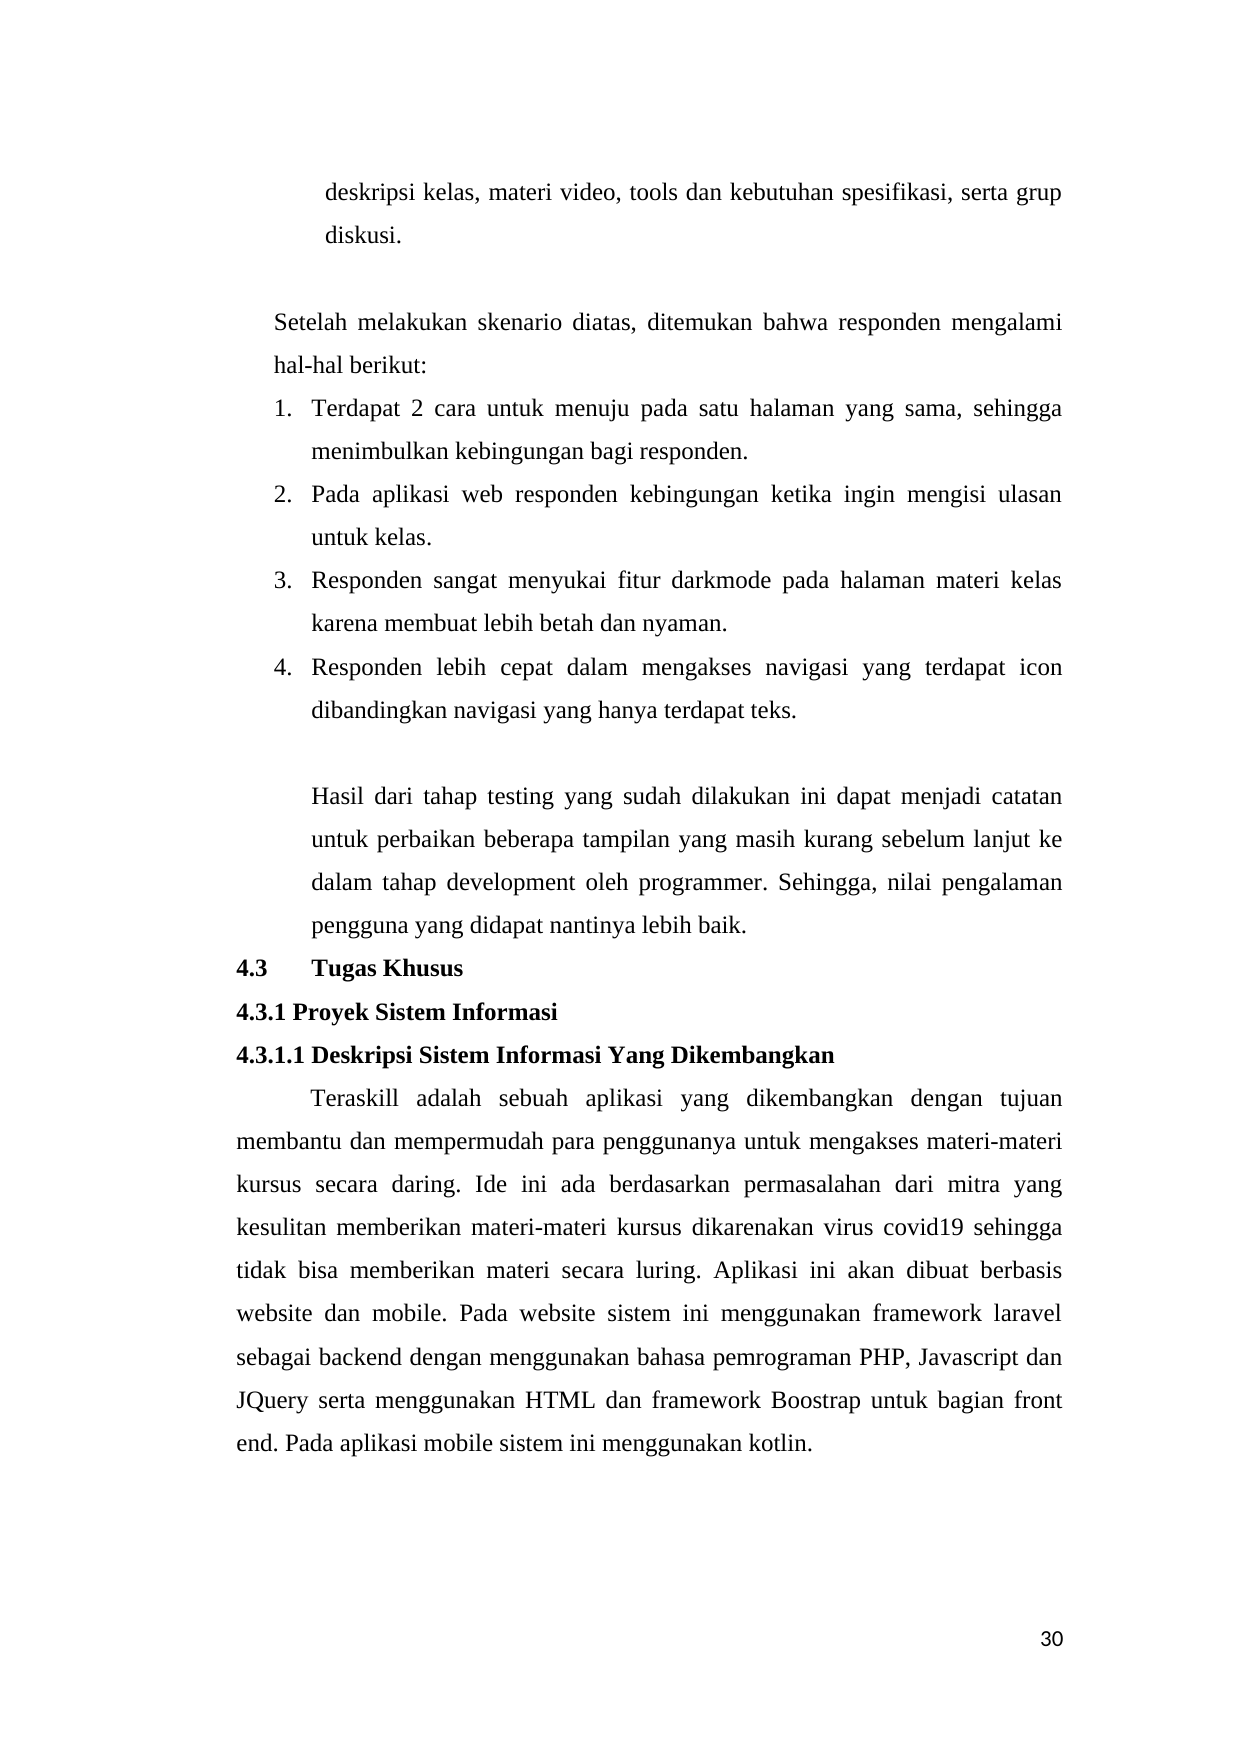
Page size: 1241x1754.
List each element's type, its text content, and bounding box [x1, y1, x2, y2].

list Terdapat 2 cara untuk menuju pada satu halaman yang sama, sehingga menimbulkan kebingungan bagi responden. [274, 393, 1063, 465]
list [325, 177, 1063, 249]
list Hasil dari tahap testing yang sudah dilakukan ini dapat menjadi catatan untuk perbaikan beberapa tampilan yang masih kurang sebelum lanjut ke dalam tahap development oleh programmer. Sehingga, nilai pengalaman pengguna yang didapat nantinya lebih baik. [311, 781, 1063, 939]
list Setelah melakukan skenario diatas, ditemukan bahwa responden mengalami hal-hal berikut: [274, 307, 1063, 378]
subtitle 4.3.1.1 Deskripsi Sistem Informasi Yang Dikembangkan [236, 1040, 1063, 1068]
list Pada aplikasi web responden kebingungan ketika ingin mengisi ulasan untuk kelas. [274, 479, 1063, 551]
list Responden sangat menyukai fitur darkmode pada halaman materi kelas karena membuat lebih betah dan nyaman. [274, 565, 1063, 637]
text Teraskill adalah sebuah aplikasi yang dikembangkan dengan tujuan membantu dan mempermudah para penggunanya untuk mengakses materi-materi kursus secara daring. Ide ini ada berdasarkan permasalahan dari mitra yang kesulitan memberikan materi-materi kursus dikarenakan virus covid19 sehingga tidak bisa memberikan materi secara luring. Aplikasi ini akan dibuat berbasis website dan mobile. Pada website sistem ini menggunakan framework laravel sebagai backend dengan menggunakan bahasa pemrograman PHP, Javascript dan JQuery serta menggunakan HTML dan framework Boostrap untuk bagian front end. Pada aplikasi mobile sistem ini menggunakan kotlin. [236, 1083, 1063, 1457]
subtitle 4.3.1 Proyek Sistem Informasi [236, 997, 1063, 1025]
subtitle 4.3 Tugas Khusus [236, 953, 1063, 982]
list Responden lebih cepat dalam mengakses navigasi yang terdapat icon dibandingkan navigasi yang hanya terdapat teks. [274, 652, 1063, 723]
